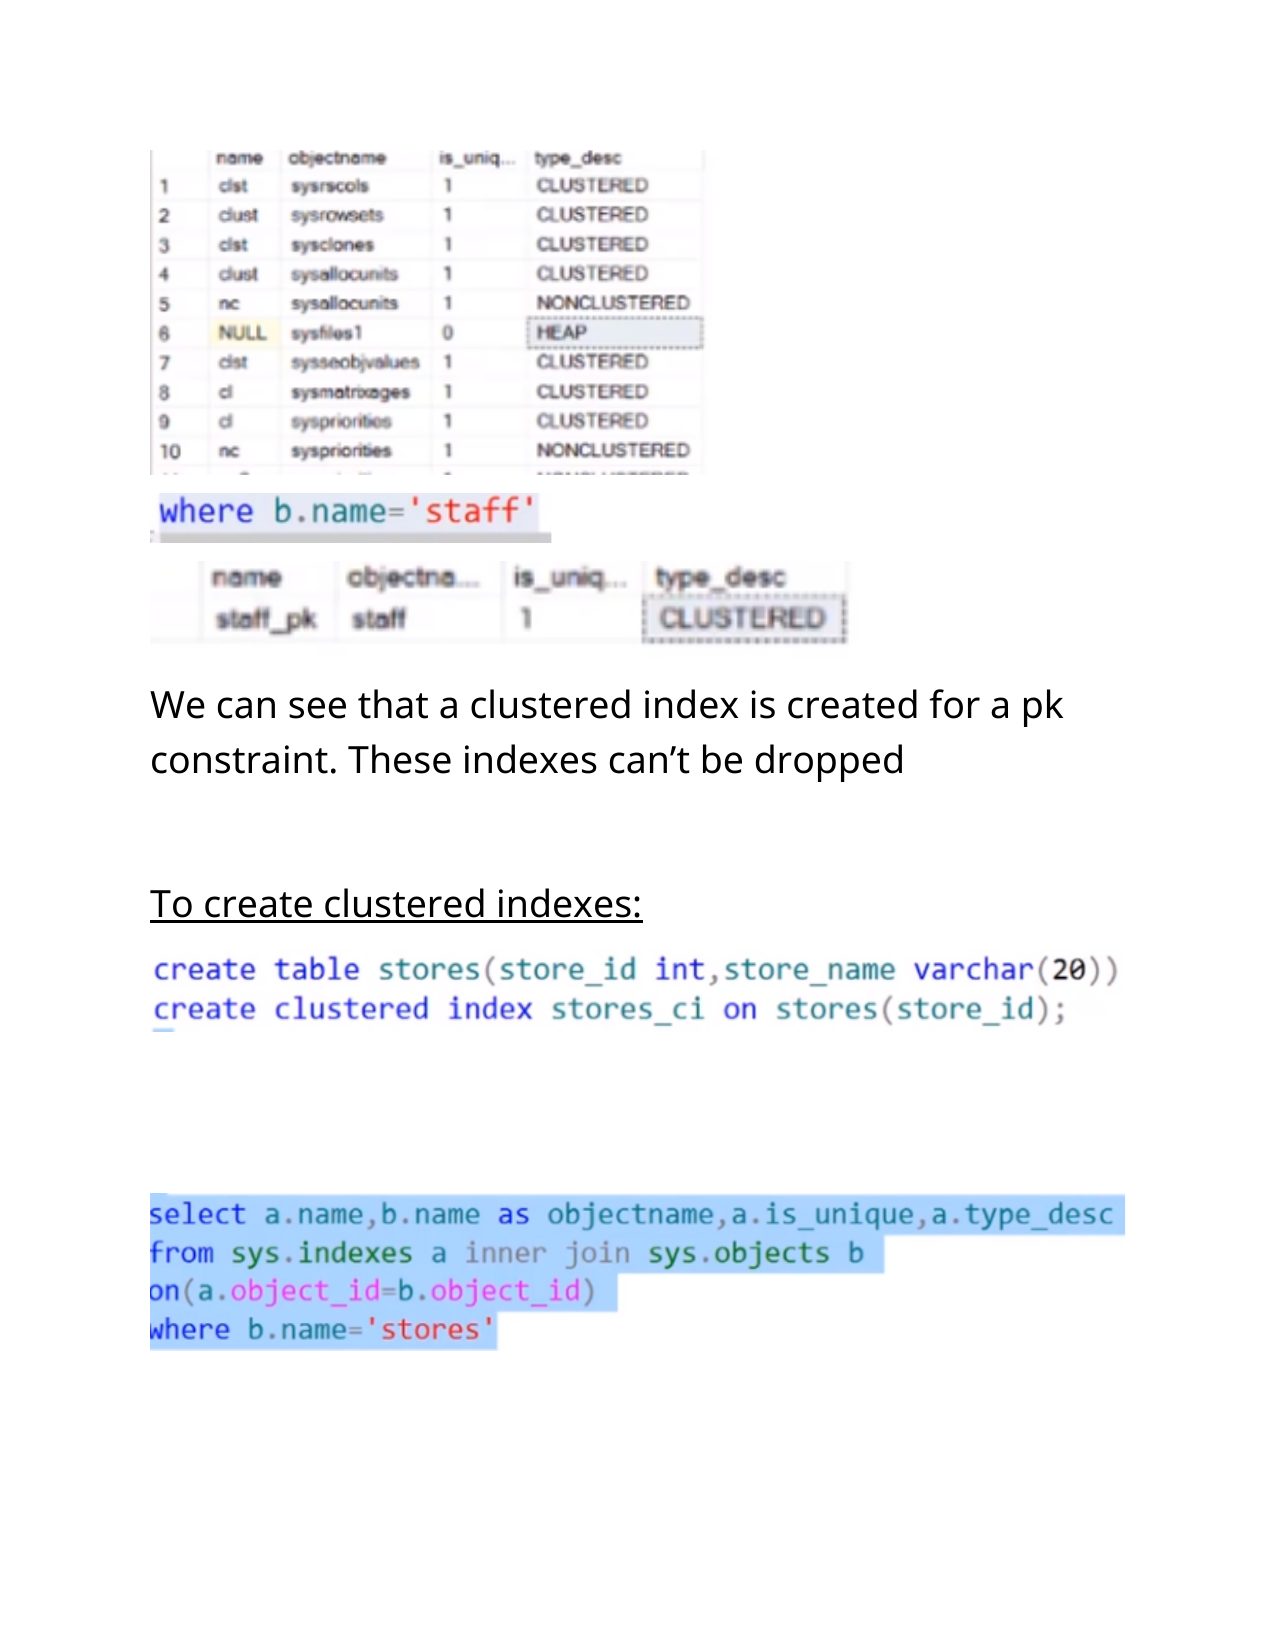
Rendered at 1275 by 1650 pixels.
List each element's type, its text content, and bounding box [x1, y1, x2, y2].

picture [150, 493, 552, 543]
picture [150, 150, 730, 475]
text To create clustered indexes: [150, 877, 1125, 928]
picture [150, 561, 883, 660]
picture [150, 1193, 1125, 1351]
text We can see that a clustered index is created for a pk constraint. These indexes can’t be dropped [150, 678, 1125, 784]
picture [150, 948, 1125, 1032]
